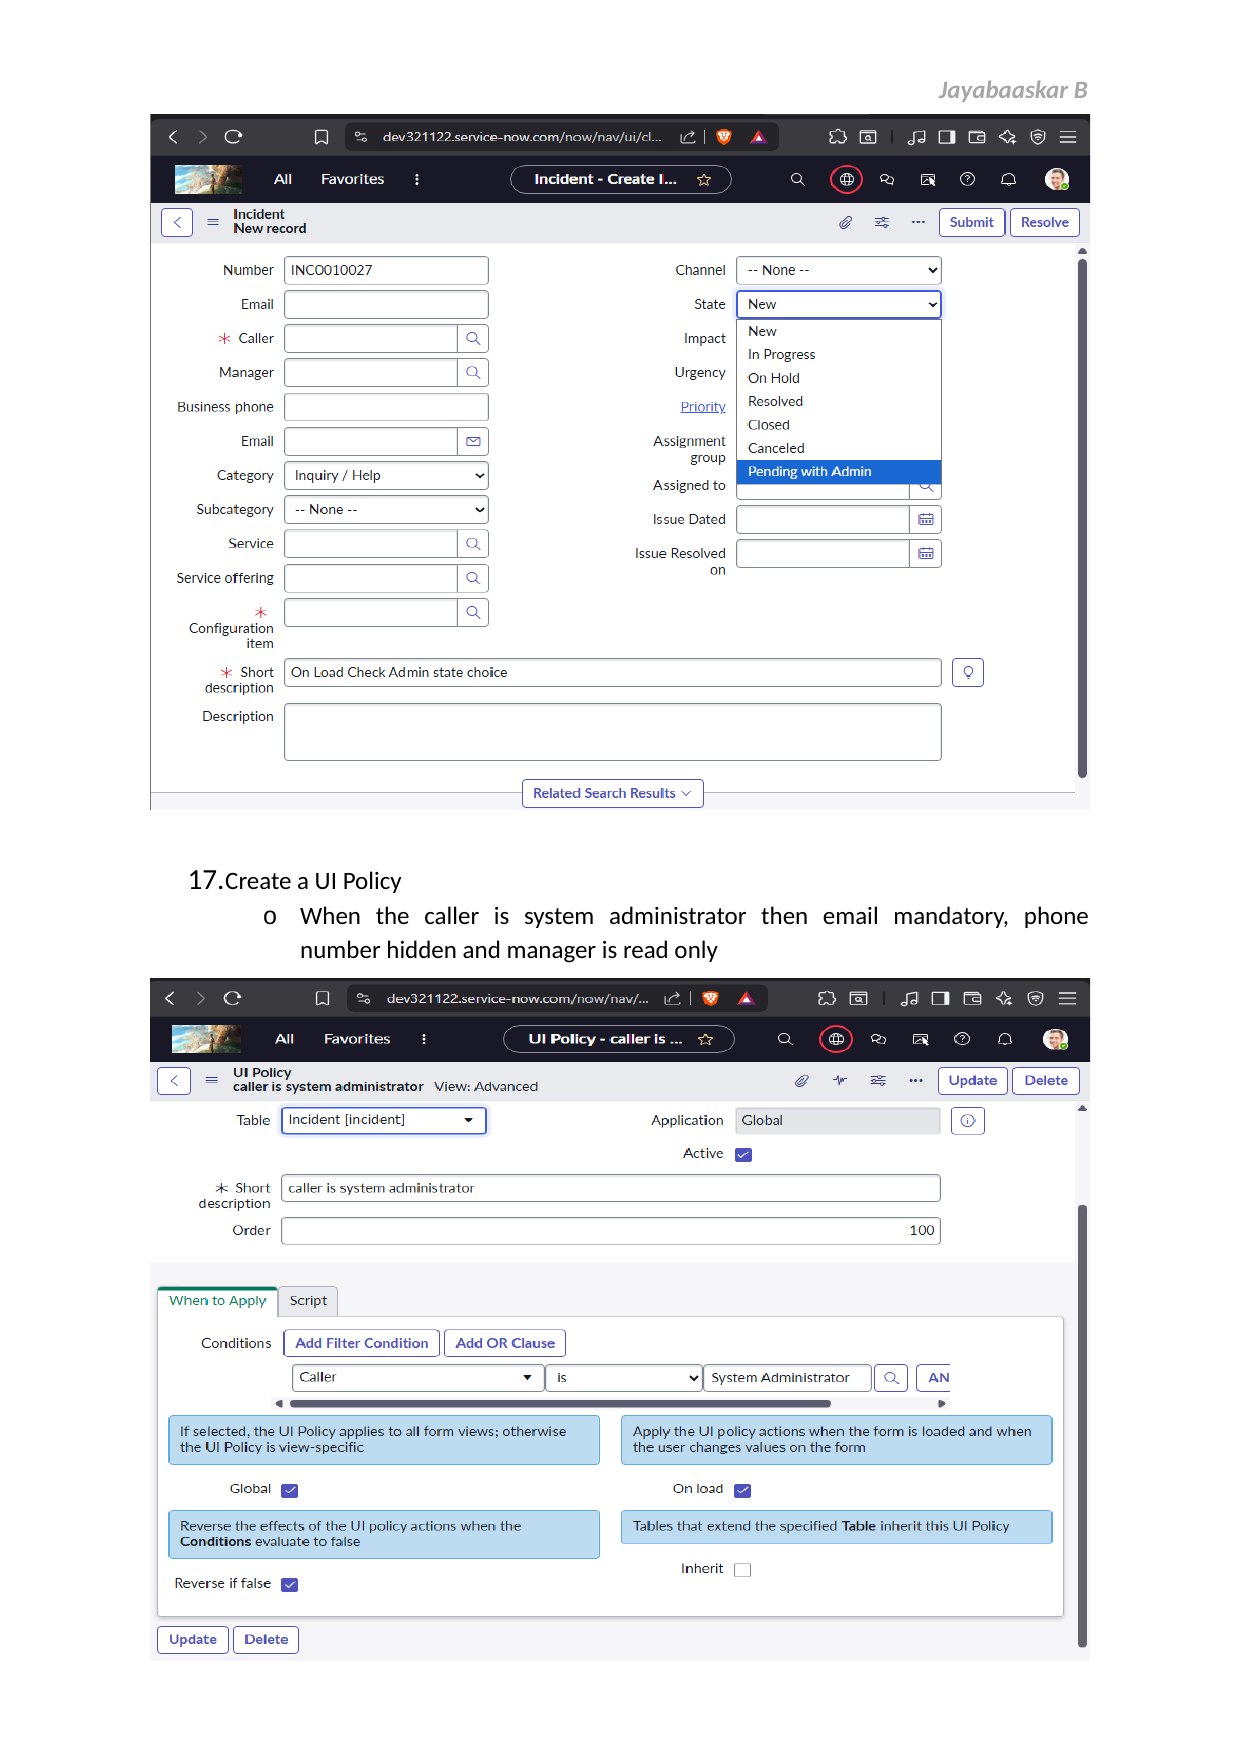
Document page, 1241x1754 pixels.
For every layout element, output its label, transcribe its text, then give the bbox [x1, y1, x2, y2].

list Create a UI Policy [187, 861, 1090, 897]
picture [150, 978, 1091, 1661]
picture [150, 114, 1091, 810]
list When the caller is system administrator then email mandatory, phone number hidden and manager is read only [262, 900, 1090, 964]
